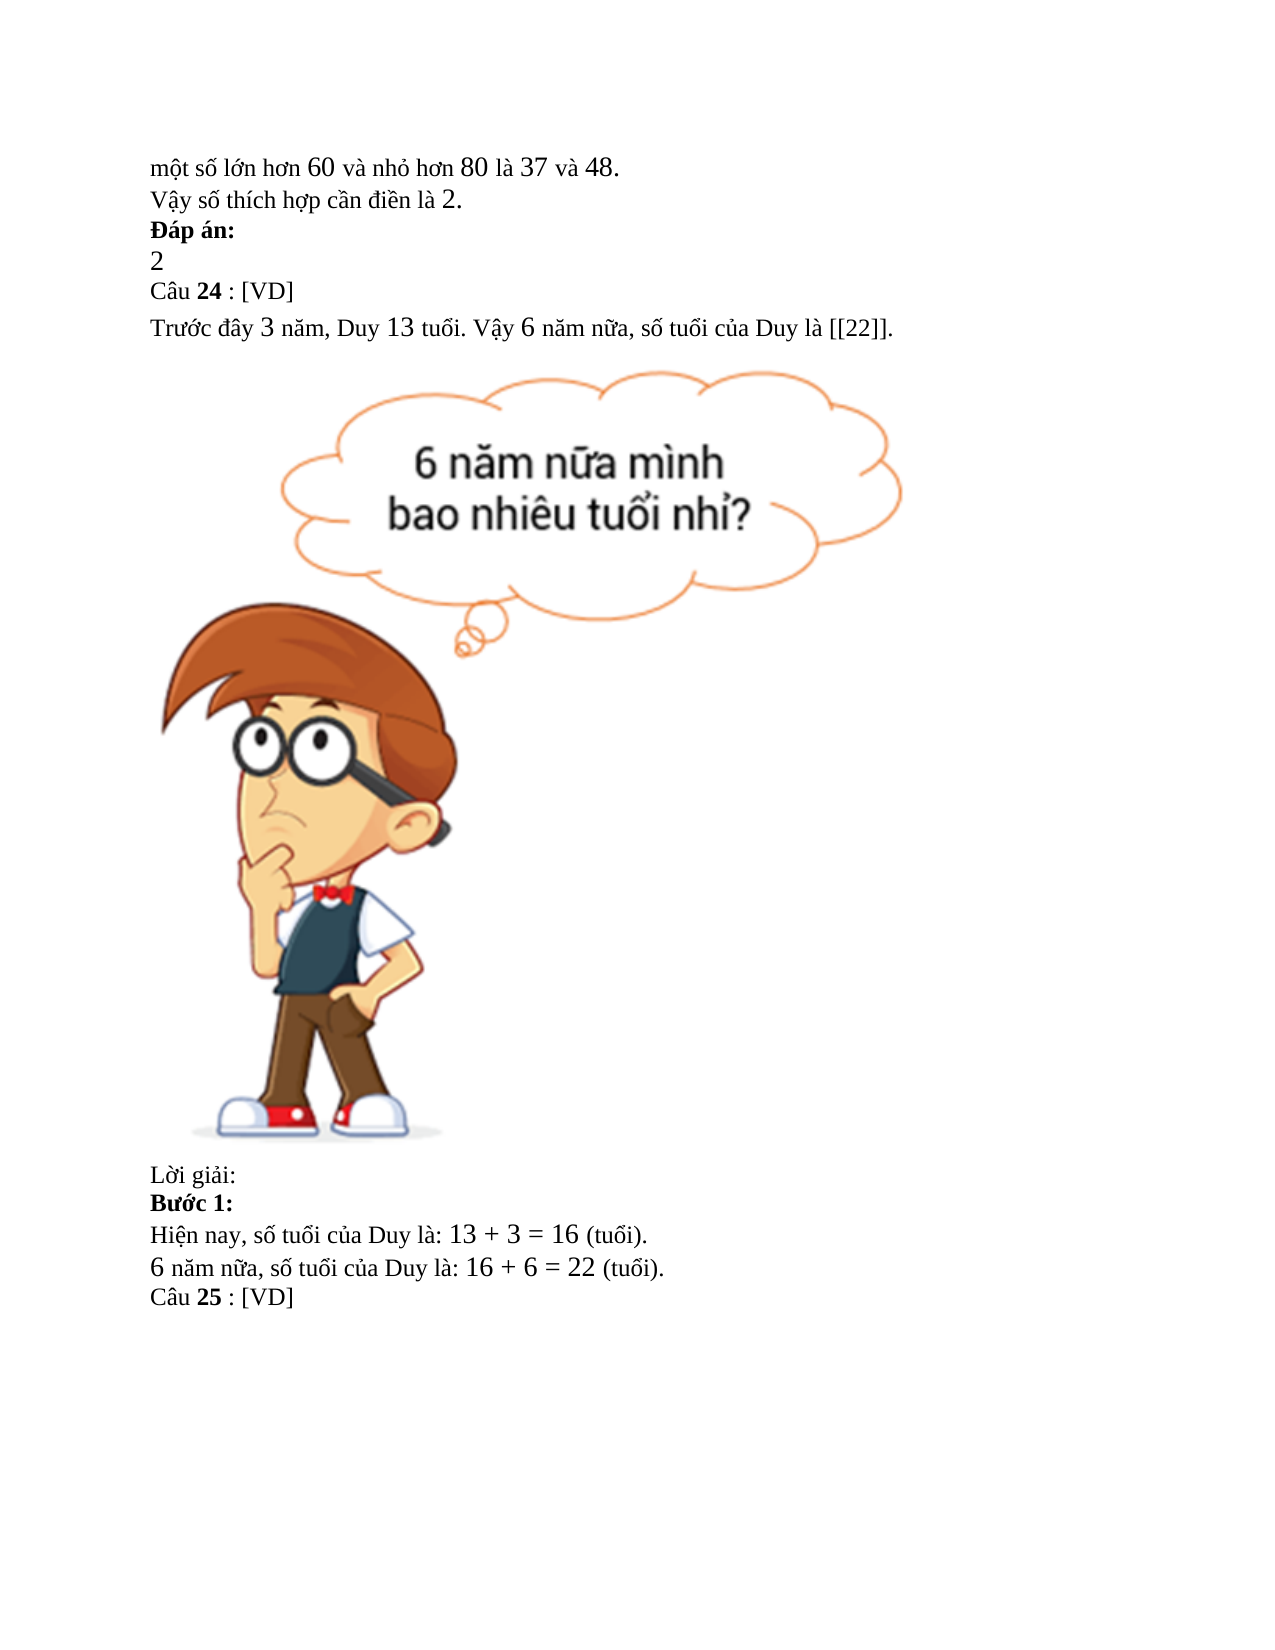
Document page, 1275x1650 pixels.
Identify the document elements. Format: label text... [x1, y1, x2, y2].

text Bước 1: [150, 1188, 1125, 1217]
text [150, 150, 1125, 276]
text Hiện nay, số tuổi của Duy là: 13 + 3 = 16 (tuổi). 6 năm nữa, số tuổi của Duy là: 16 + 6 = 22 (tuổi). [150, 1217, 1125, 1282]
text Câu 24 : [VD] [150, 276, 1125, 305]
picture [150, 342, 914, 1155]
text Câu 25 : [VD] [150, 1282, 1125, 1311]
text Lời giải: [150, 1160, 1125, 1188]
